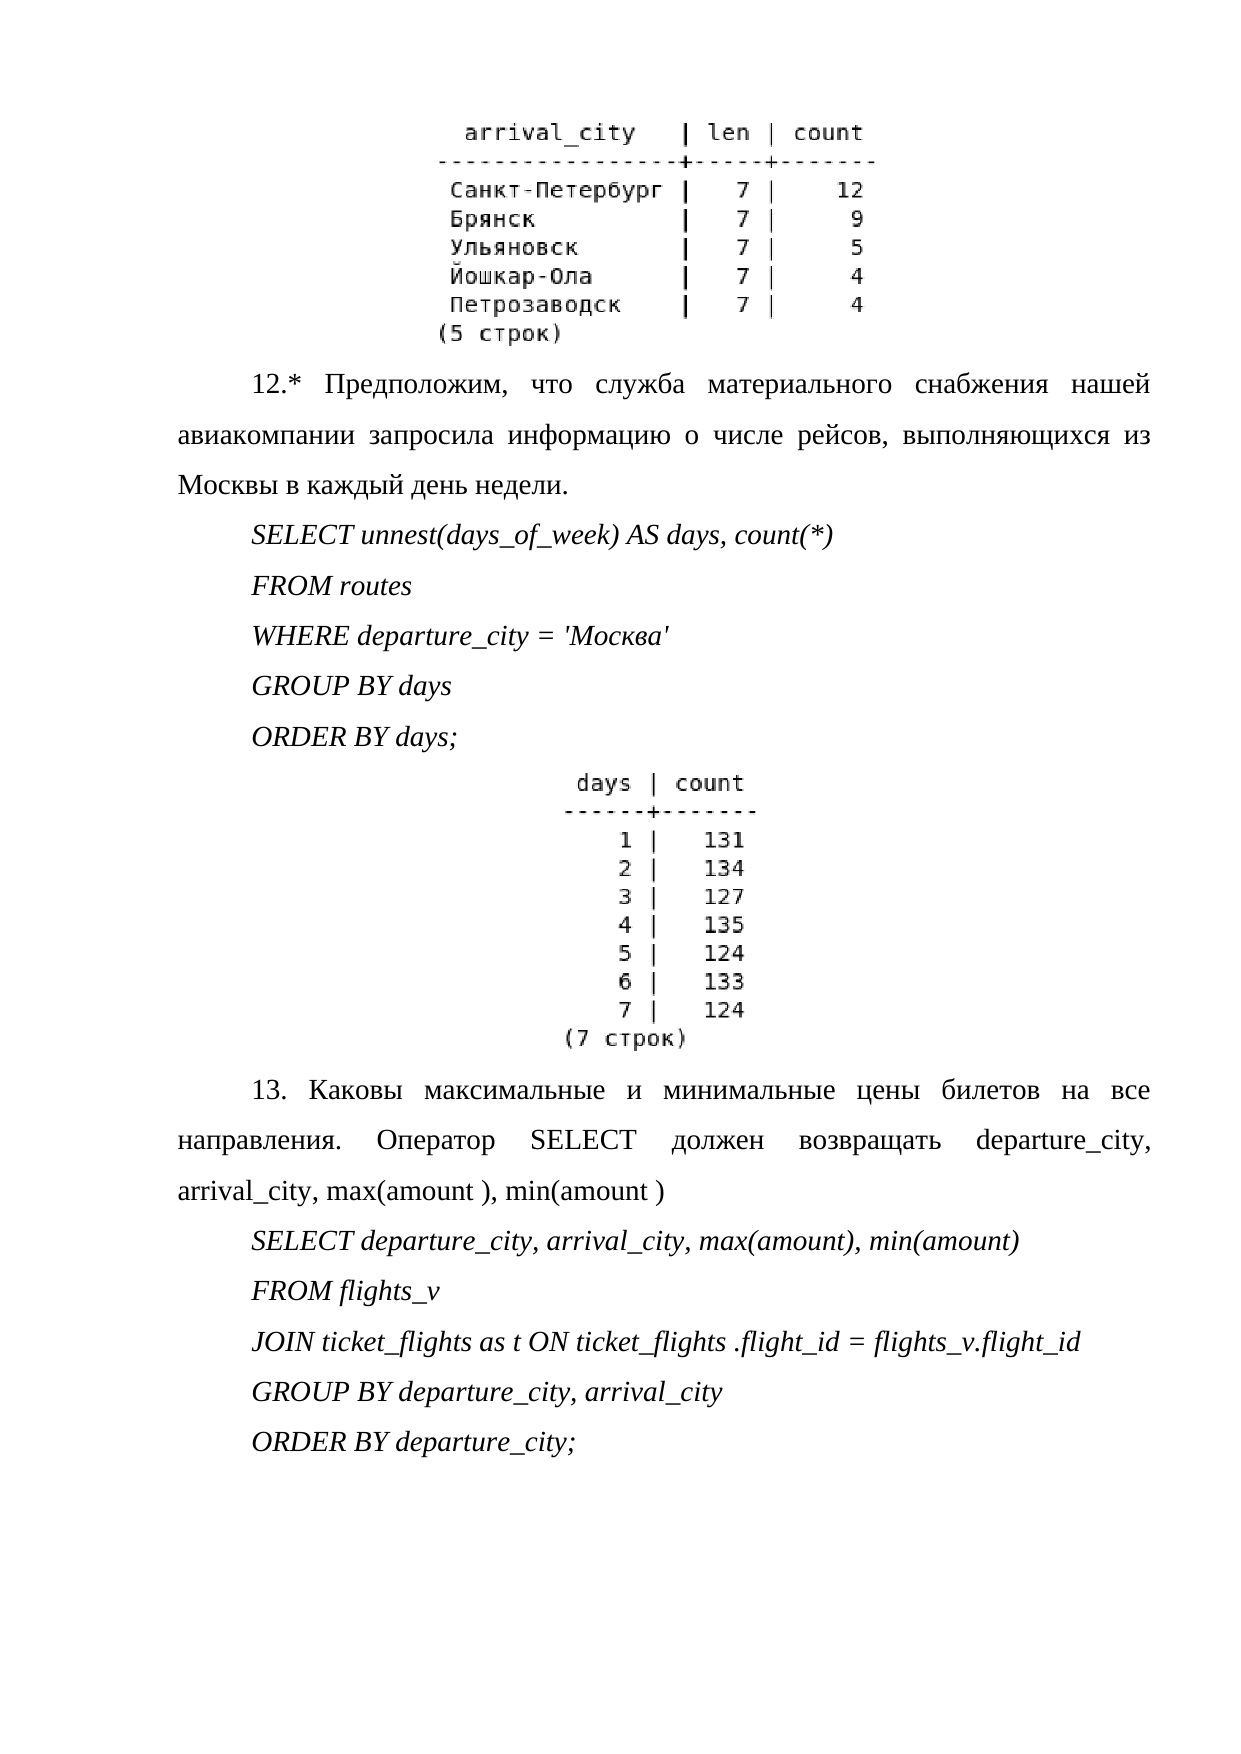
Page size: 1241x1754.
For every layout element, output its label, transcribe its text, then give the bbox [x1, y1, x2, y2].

picture [435, 118, 894, 353]
text GROUP BY days [177, 668, 1152, 702]
text FROM routes [177, 568, 1152, 601]
text 12.* Предположим, что служба материального снабжения нашей авиакомпании запросила информацию о числе рейсов, выполняющихся из Москвы в каждый день недели. [177, 366, 1152, 501]
text FROM flights_v [177, 1273, 1152, 1307]
picture [560, 768, 769, 1059]
text SELECT unnest(days_of_week) AS days, count(*) [177, 517, 1152, 551]
text ORDER BY days; [177, 719, 1152, 752]
text JOIN ticket_flights as t ON ticket_flights .flight_id = flights_v.flight_id [177, 1324, 1152, 1357]
text GROUP BY departure_city, arrival_city [177, 1374, 1152, 1407]
text ORDER BY departure_city; [177, 1424, 1152, 1458]
text 13. Каковы максимальные и минимальные цены билетов на все направления. Оператор SELECT должен возвращать departure_city, arrival_city, max(amount ), min(amount ) [177, 1072, 1152, 1206]
text SELECT departure_city, arrival_city, max(amount), min(amount) [177, 1223, 1152, 1257]
text WHERE departure_city = 'Москва' [177, 618, 1152, 652]
